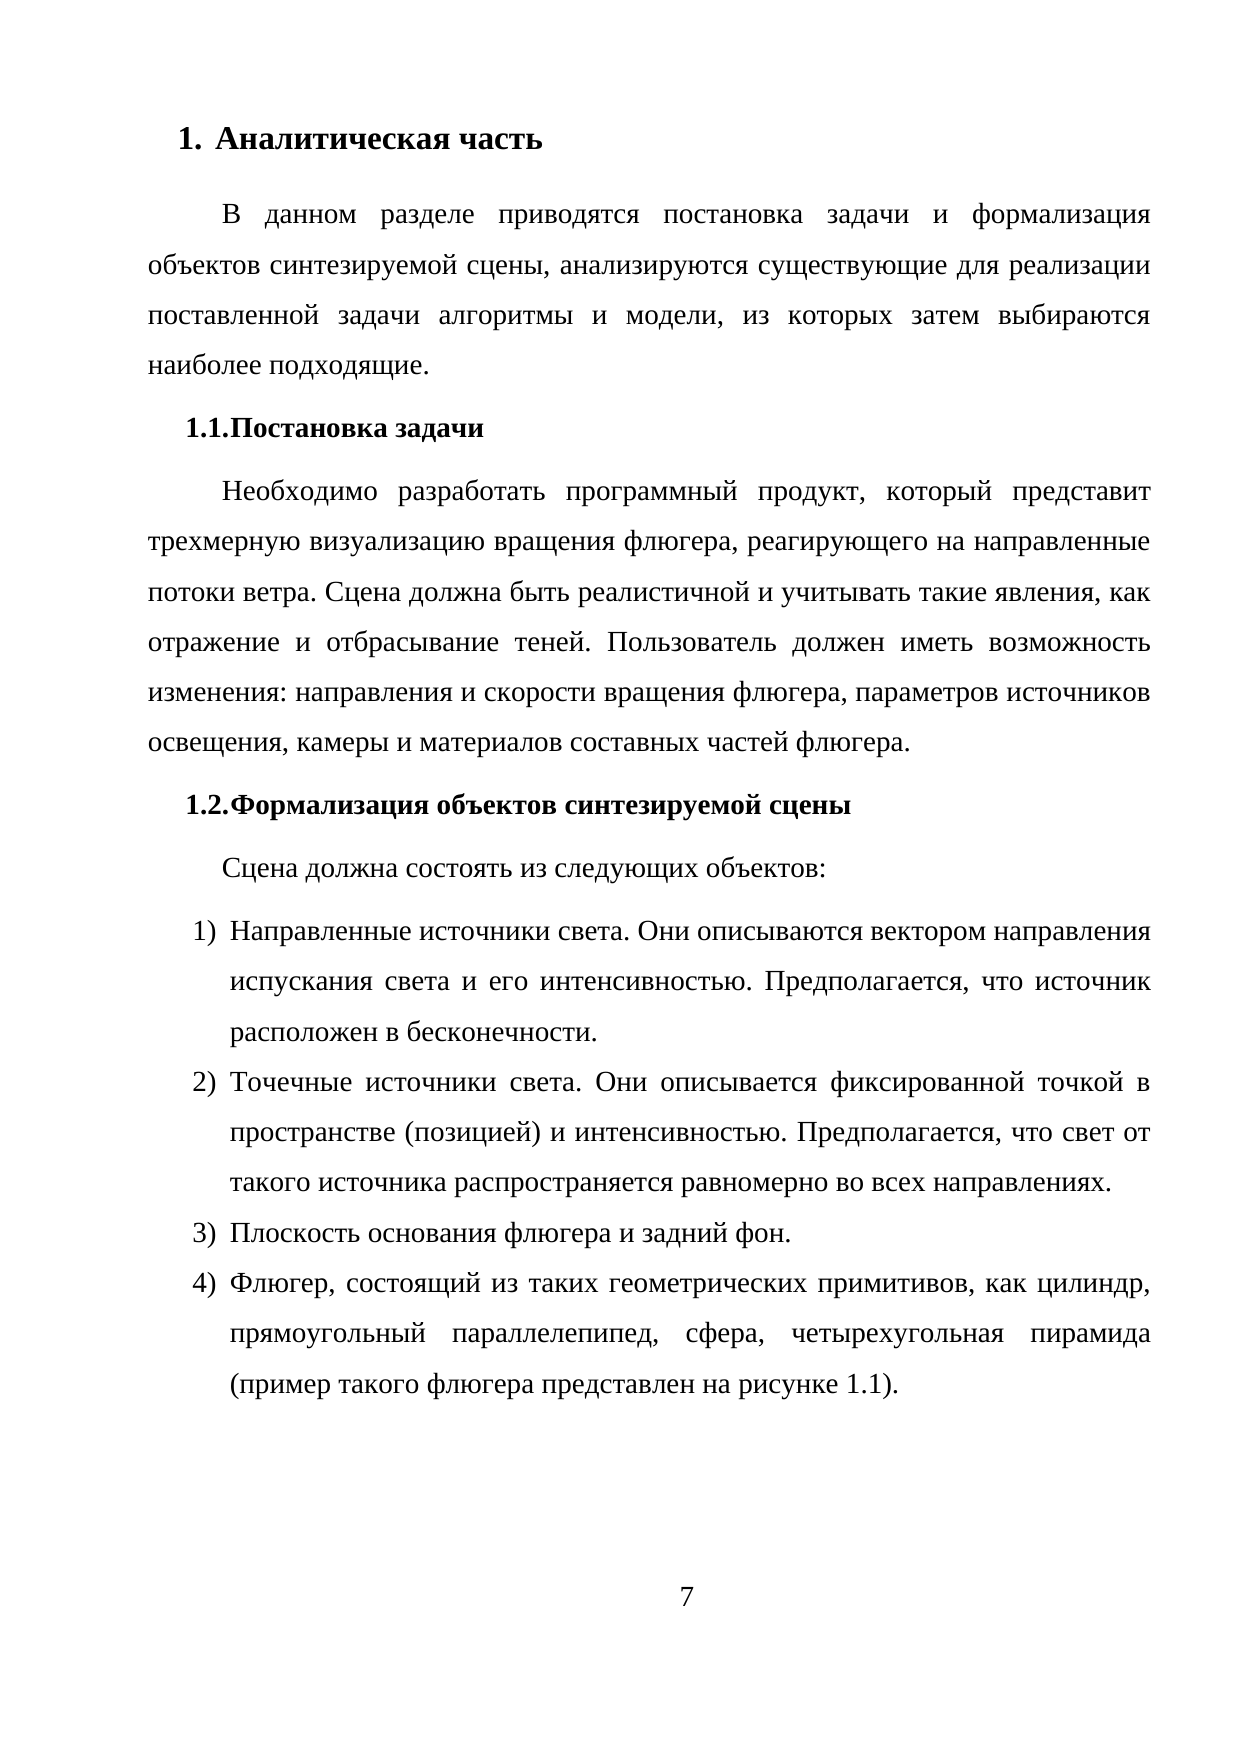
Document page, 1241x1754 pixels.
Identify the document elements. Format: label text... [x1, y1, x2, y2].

list Точечные источники света. Они описывается фиксированной точкой в пространстве (позицией) и интенсивностью. Предполагается, что свет от такого источника распространяется равномерно во всех направлениях. [192, 1064, 1152, 1198]
subtitle Формализация объектов синтезируемой сцены [185, 787, 1152, 821]
list Плоскость основания флюгера и задний фон. [192, 1215, 1152, 1248]
text Необходимо разработать программный продукт, который представит трехмерную визуализацию вращения флюгера, реагирующего на направленные потоки ветра. Сцена должна быть реалистичной и учитывать такие явления, как отражение и отбрасывание теней. Пользователь должен иметь возможность изменения: направления и скорости вращения флюгера, параметров источников освещения, камеры и материалов составных частей флюгера. [148, 473, 1152, 758]
text Сцена должна состоять из следующих объектов: [148, 850, 1152, 884]
text В данном разделе приводятся постановка задачи и формализация объектов синтезируемой сцены, анализируются существующие для реализации поставленной задачи алгоритмы и модели, из которых затем выбираются наиболее подходящие. [148, 196, 1152, 381]
subtitle Постановка задачи [185, 410, 1152, 444]
list Направленные источники света. Они описываются вектором направления испускания света и его интенсивностью. Предполагается, что источник расположен в бесконечности. [192, 913, 1152, 1047]
list Флюгер, состоящий из таких геометрических примитивов, как цилиндр, прямоугольный параллелепипед, сфера, четырехугольная пирамида (пример такого флюгера представлен на рисунке 1.1). [192, 1265, 1152, 1399]
subtitle Аналитическая часть [177, 118, 1152, 156]
